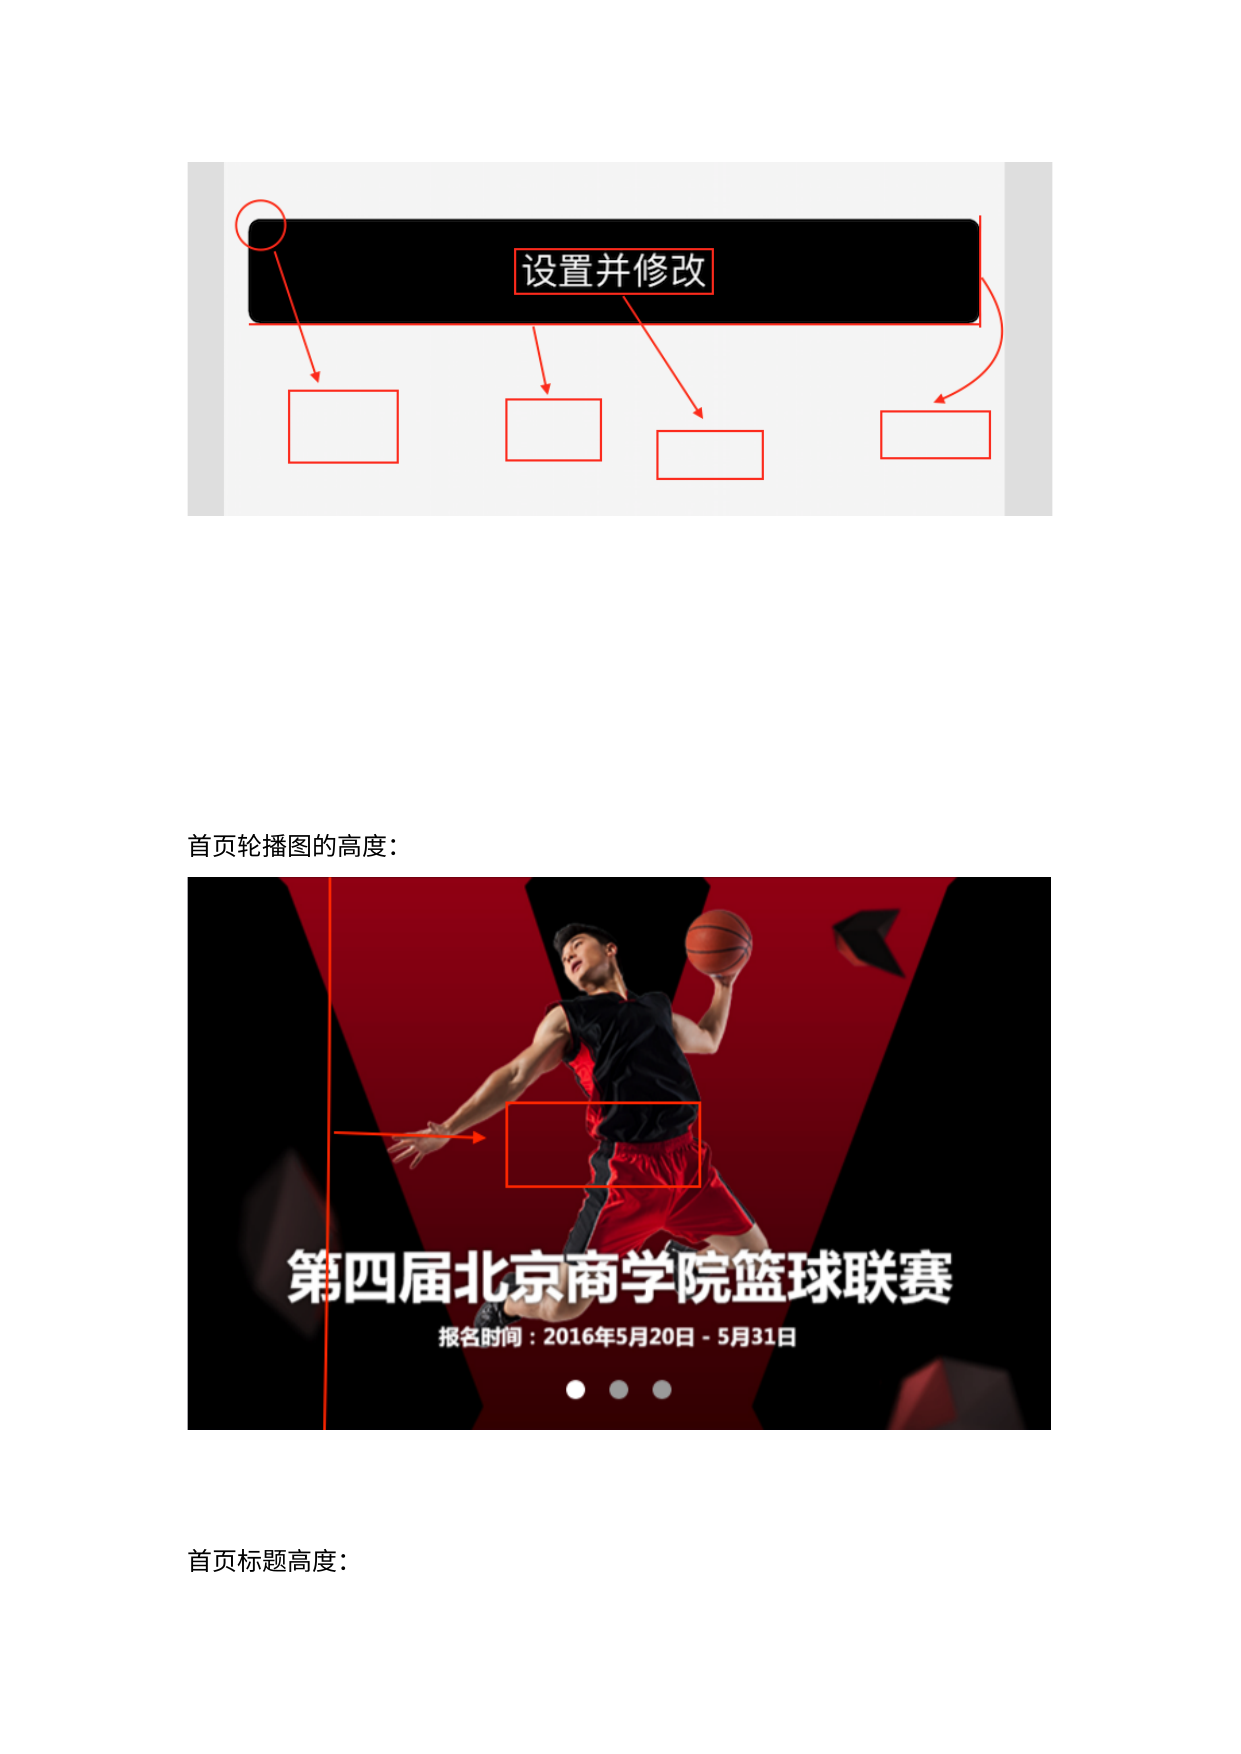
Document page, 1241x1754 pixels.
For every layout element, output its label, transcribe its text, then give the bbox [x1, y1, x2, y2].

text 首页标题高度： [187, 1527, 1053, 1592]
picture [187, 162, 1053, 516]
text 首页轮播图的高度： [187, 812, 1053, 877]
picture [187, 877, 1051, 1430]
